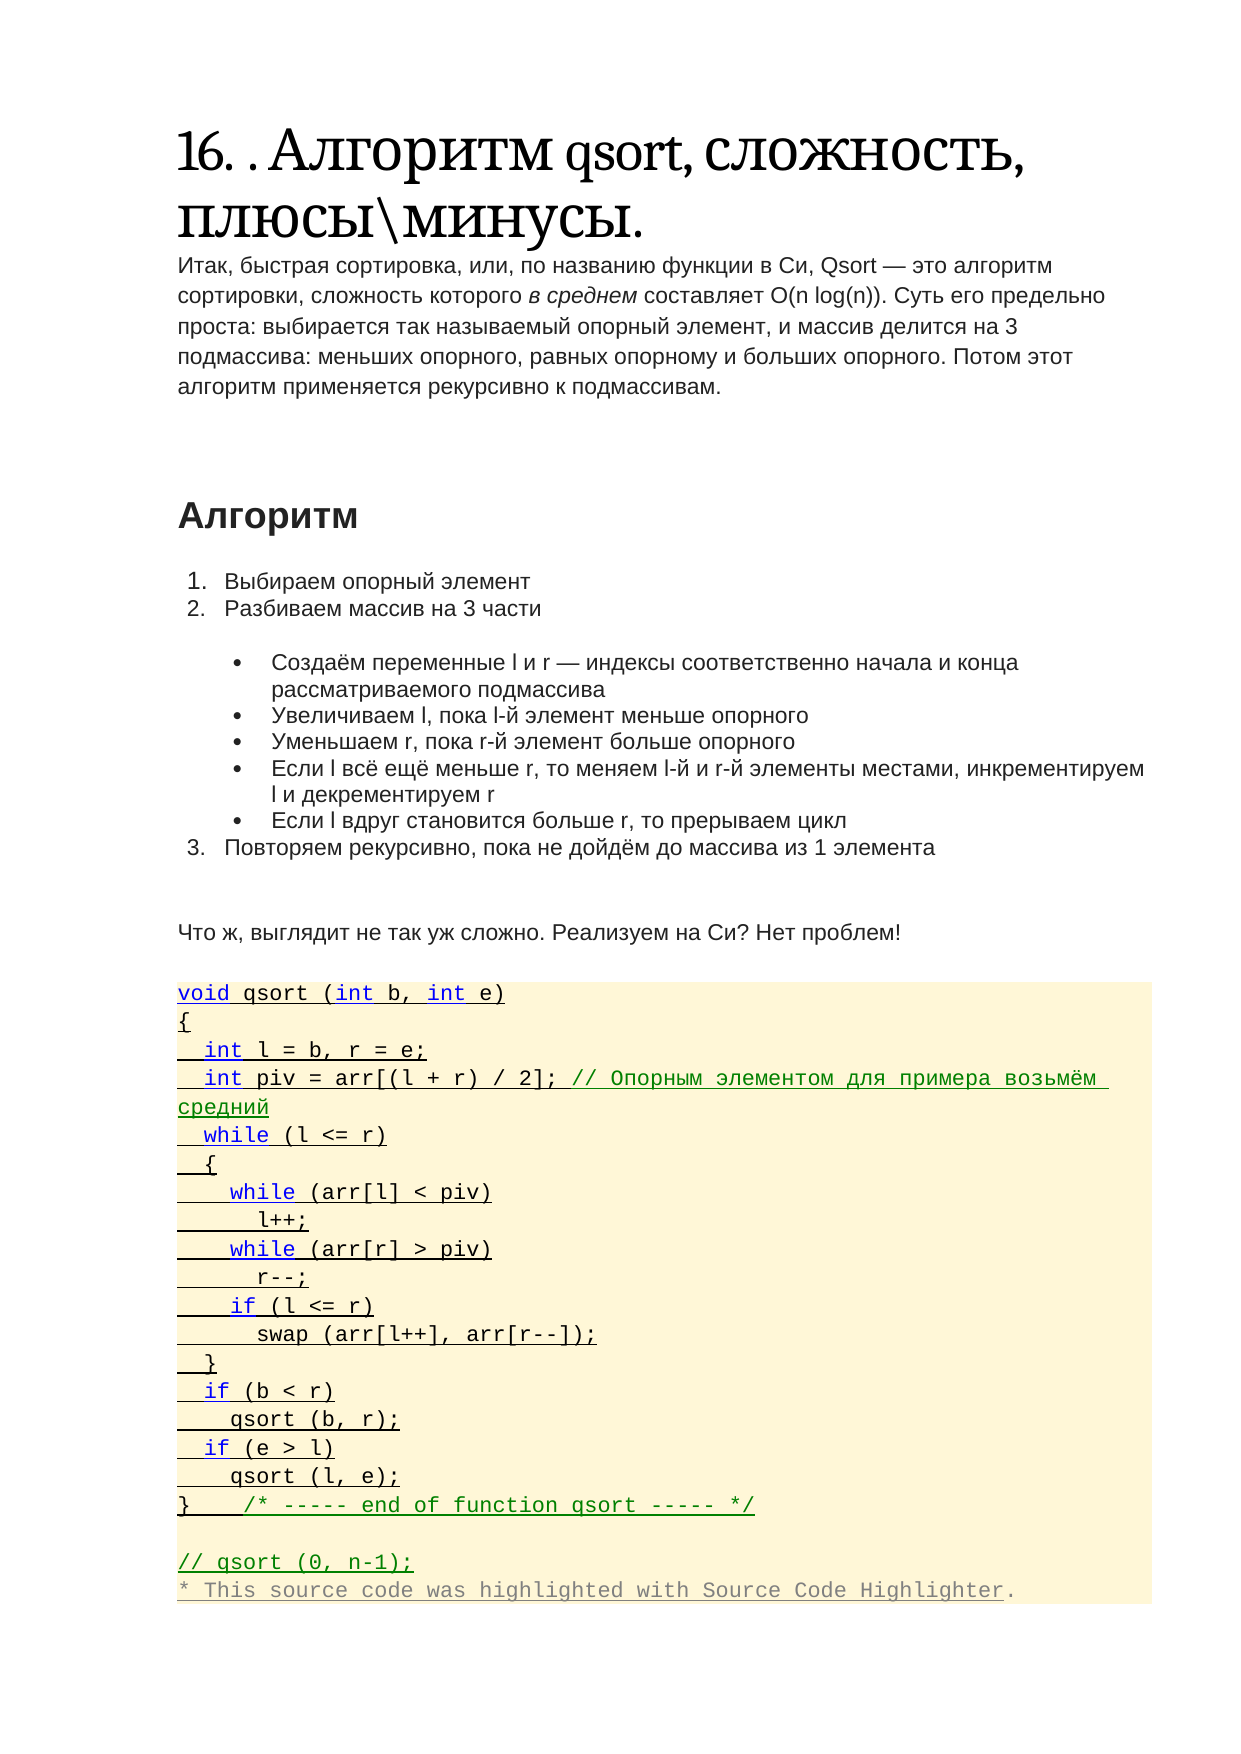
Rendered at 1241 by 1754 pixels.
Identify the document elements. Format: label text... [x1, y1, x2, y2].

list Разбиваем массив на 3 части [187, 595, 1152, 649]
list Повторяем рекурсивно, пока не дойдём до массива из 1 элемента [187, 834, 1152, 860]
text Что ж, выглядит не так уж сложно. Реализуем на Си? Нет проблем! [177, 889, 1152, 978]
text void qsort (int b, int e) { int l = b, r = e; int piv = arr[(l + r) / 2]; // Опорным элементом для примера возьмём средний while (l <= r) { while (arr[l] < piv) l++; while (arr[r] > piv) r--; if (l <= r) swap (arr[l++], arr[r--]); } if (b < r) qsort (b, r); if (e > l) qsort (l, e); } /* ----- end of function qsort ----- */ // qsort (0, n-1); * This source code was highlighted with Source Code Highlighter. [177, 982, 1152, 1604]
list Создаём переменные l и r — индексы соответственно начала и конца рассматриваемого подмассива [233, 649, 1152, 702]
list Если l всё ещё меньше r, то меняем l-й и r-й элементы местами, инкрементируем l и декрементируем r [233, 754, 1152, 807]
list Увеличиваем l, пока l-й элемент меньше опорного [233, 702, 1152, 728]
text Итак, быстрая сортировка, или, по названию функции в Си, Qsort — это алгоритм сортировки, сложность которого в среднем составляет O(n log(n)). Суть его предельно проста: выбирается так называемый опорный элемент, и массив делится на 3 подмассива: меньших опорного, равных опорному и больших опорного. Потом этот алгоритм применяется рекурсивно к подмассивам. [177, 252, 1152, 462]
subtitle Алгоритм [177, 487, 1152, 537]
list Выбираем опорный элемент [187, 566, 1152, 595]
list Уменьшаем r, пока r-й элемент больше опорного [233, 728, 1152, 754]
title 16. . Алгоритм qsort, сложность, плюсы\минусы. [177, 118, 1152, 252]
list Если l вдруг становится больше r, то прерываем цикл [233, 807, 1152, 834]
